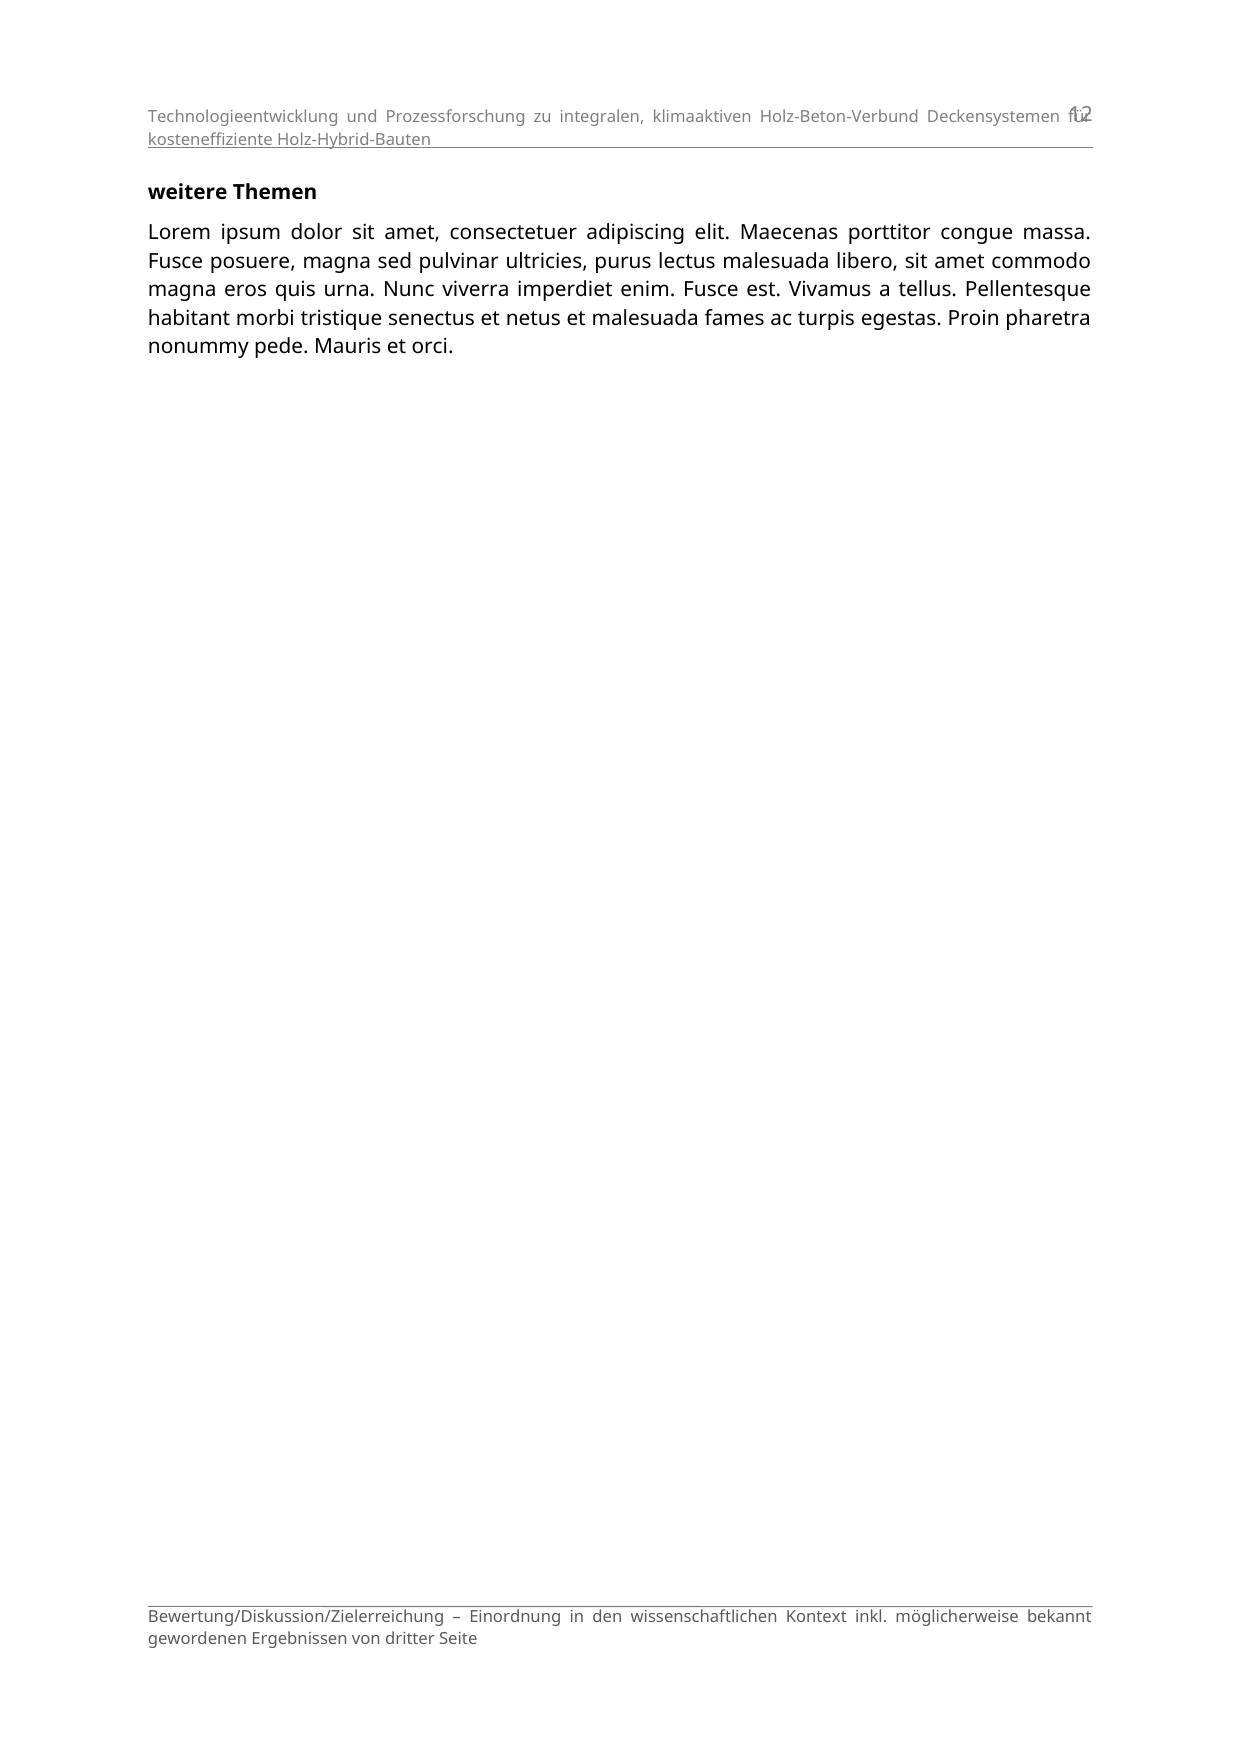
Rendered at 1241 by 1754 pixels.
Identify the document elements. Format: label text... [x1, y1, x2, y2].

text Lorem ipsum dolor sit amet, consectetuer adipiscing elit. Maecenas porttitor congue massa. Fusce posuere, magna sed pulvinar ultricies, purus lectus malesuada libero, sit amet commodo magna eros quis urna. Nunc viverra imperdiet enim. Fusce est. Vivamus a tellus. Pellentesque habitant morbi tristique senectus et netus et malesuada fames ac turpis egestas. Proin pharetra nonummy pede. Mauris et orci. [148, 217, 1092, 360]
subtitle weitere Themen [148, 177, 1092, 206]
